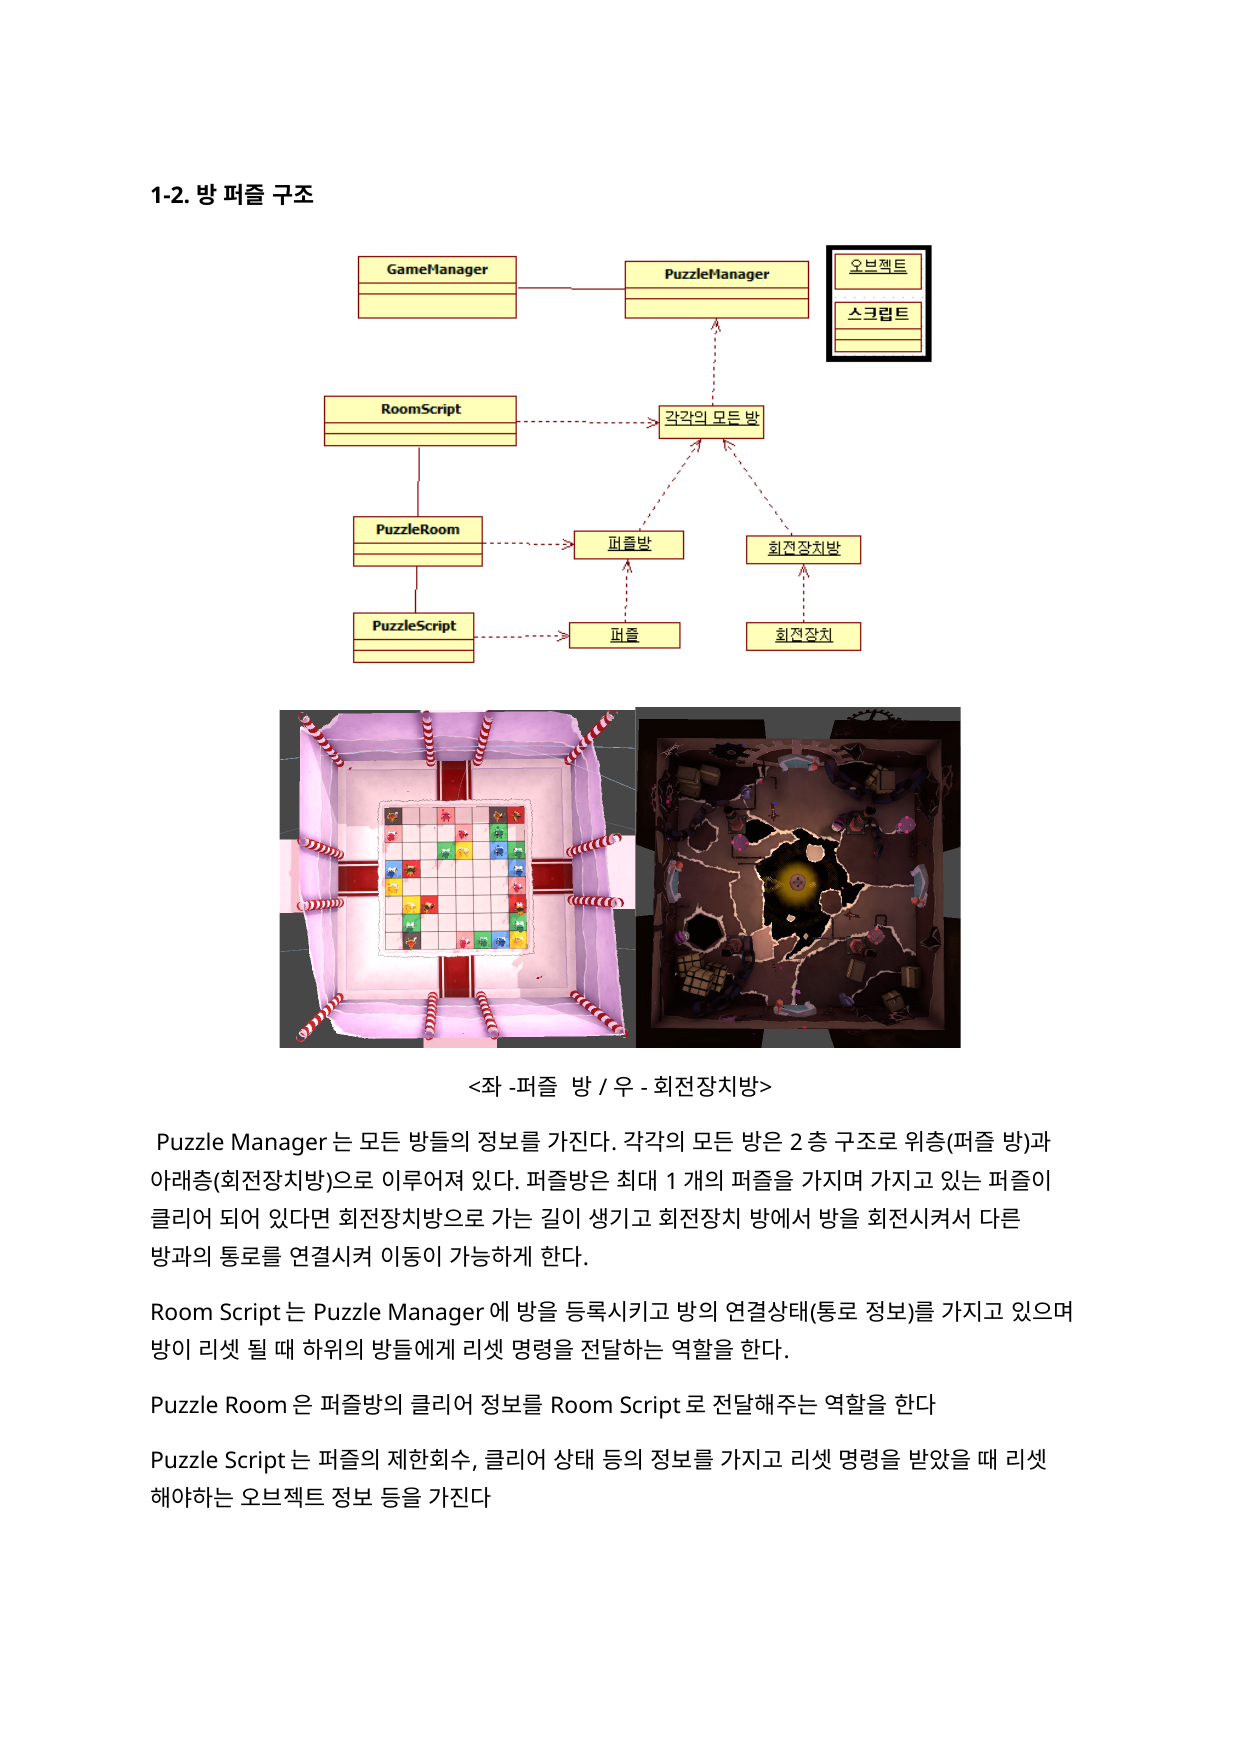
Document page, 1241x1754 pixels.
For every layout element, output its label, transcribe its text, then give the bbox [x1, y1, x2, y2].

text <좌 -퍼즐 방 / 우 - 회전장치방> [150, 1069, 1090, 1103]
text Puzzle Room은 퍼즐방의 클리어 정보를 Room Script로 전달해주는 역할을 한다 [150, 1387, 1090, 1420]
picture [301, 232, 939, 686]
text Puzzle Manager는 모든 방들의 정보를 가진다. 각각의 모든 방은 2층 구조로 위층(퍼즐 방)과 아래층(회전장치방)으로 이루어져 있다. 퍼즐방은 최대 1개의 퍼즐을 가지며 가지고 있는 퍼즐이 클리어 되어 있다면 회전장치방으로 가는 길이 생기고 회전장치 방에서 방을 회전시켜서 다른 방과의 통로를 연결시켜 이동이 가능하게 한다. [150, 1124, 1090, 1272]
text Room Script는 Puzzle Manager에 방을 등록시키고 방의 연결상태(통로 정보)를 가지고 있으며 방이 리셋 될 때 하위의 방들에게 리셋 명령을 전달하는 역할을 한다. [150, 1294, 1090, 1365]
text 1-2. 방 퍼즐 구조 [150, 177, 1090, 211]
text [150, 1442, 1090, 1513]
picture [279, 707, 961, 1048]
